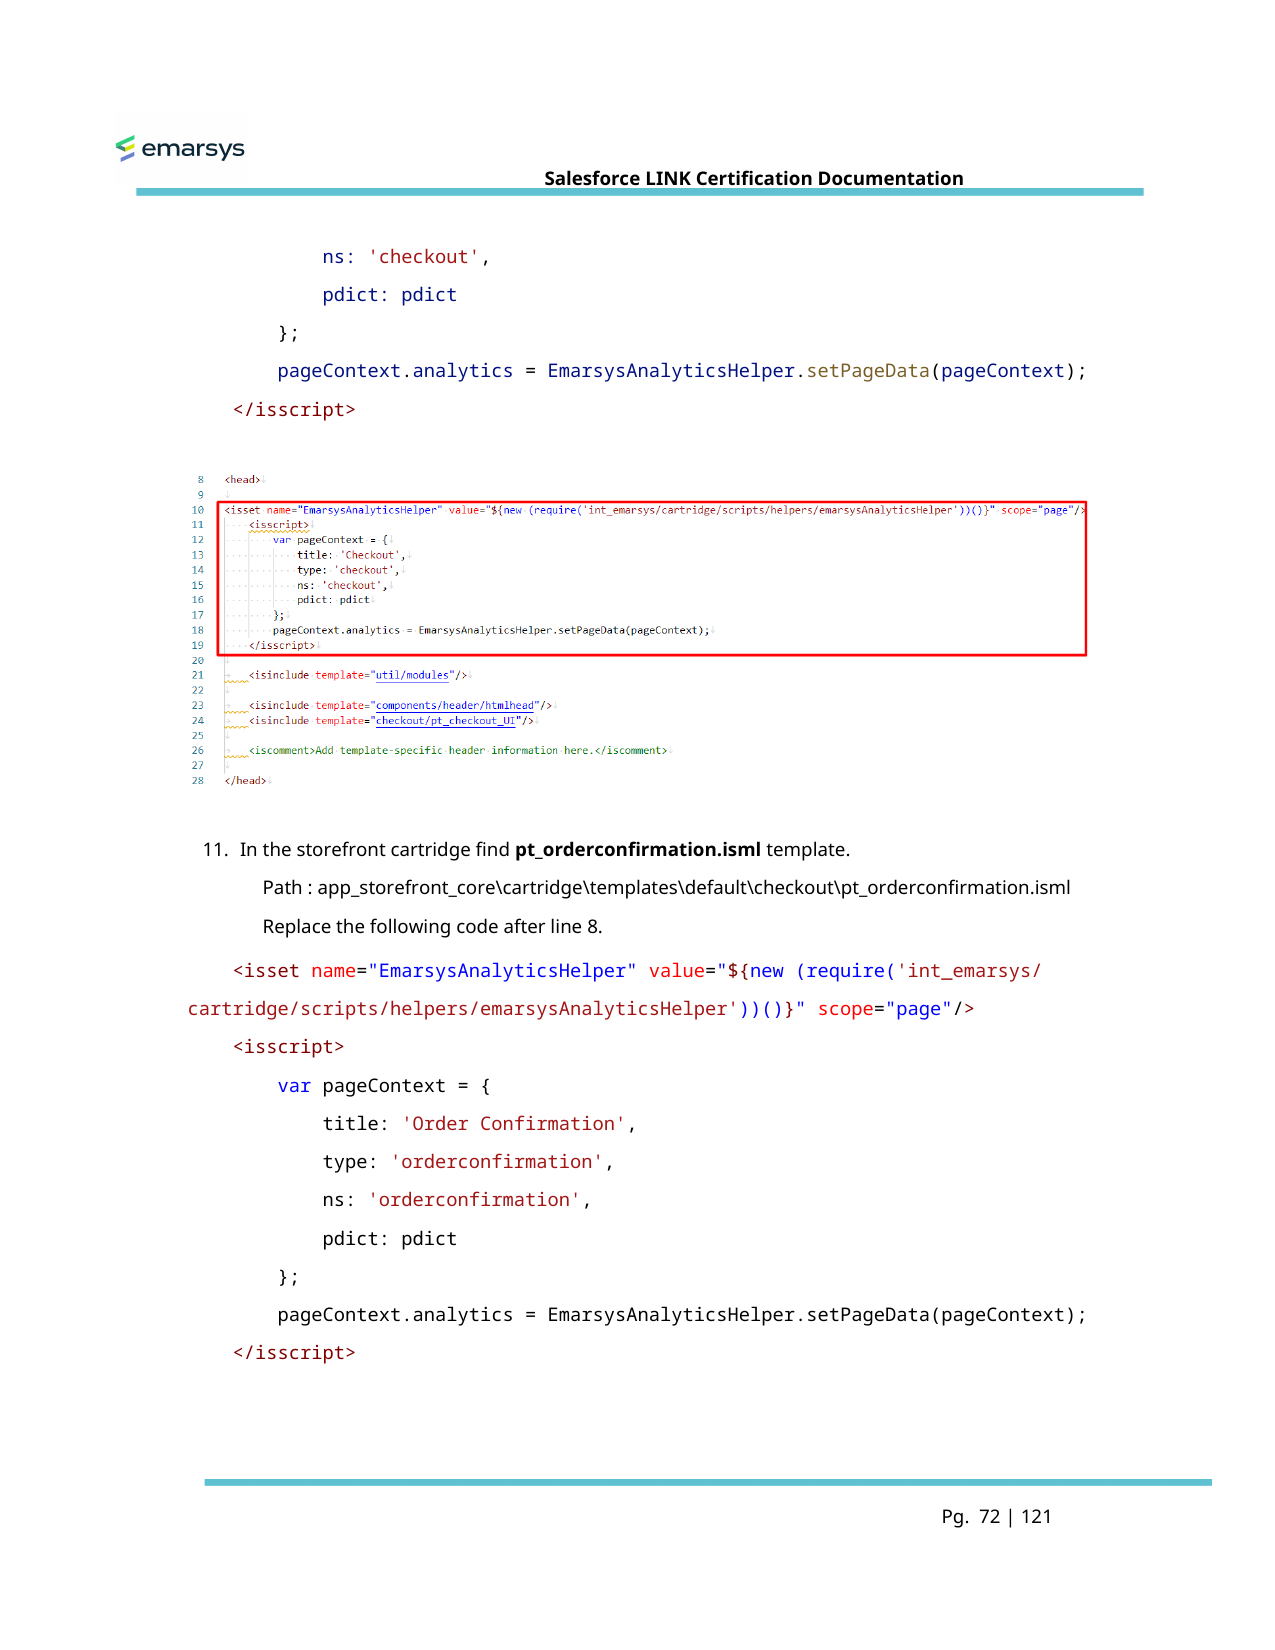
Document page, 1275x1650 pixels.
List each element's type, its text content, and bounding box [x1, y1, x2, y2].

picture [136, 188, 1144, 196]
text </isscript> [187, 1340, 1087, 1365]
text Path : app_storefront_core\cartridge\templates\default\checkout\pt_orderconfirmation.isml [240, 875, 1087, 900]
text <isset name="EmarsysAnalyticsHelper" value="${new (require('int_emarsys/cartridge/scripts/helpers/emarsysAnalyticsHelper'))()}" scope="page"/> [187, 957, 1087, 1021]
picture [187, 471, 1088, 787]
text pageContext.analytics = EmarsysAnalyticsHelper.setPageData(pageContext); [187, 1301, 1087, 1327]
picture [204, 1479, 1212, 1486]
text type: 'orderconfirmation', [187, 1148, 1087, 1174]
text pageContext.analytics = EmarsysAnalyticsHelper.setPageData(pageContext); [187, 358, 1087, 383]
text ns: 'checkout', [187, 243, 1087, 269]
list In the storefront cartridge find pt_orderconfirmation.isml template. [202, 836, 1087, 862]
text <isscript> [187, 1034, 1087, 1059]
text ns: 'orderconfirmation', [187, 1187, 1087, 1212]
text pdict: pdict [187, 1225, 1087, 1251]
text }; [187, 319, 1087, 345]
text Replace the following code after line 8. [240, 913, 1087, 938]
picture [113, 111, 247, 185]
text </isscript> [187, 396, 1087, 422]
text title: 'Order Confirmation', [187, 1110, 1087, 1136]
text var pageContext = { [187, 1072, 1087, 1098]
text pdict: pdict [187, 281, 1087, 307]
text }; [187, 1263, 1087, 1289]
